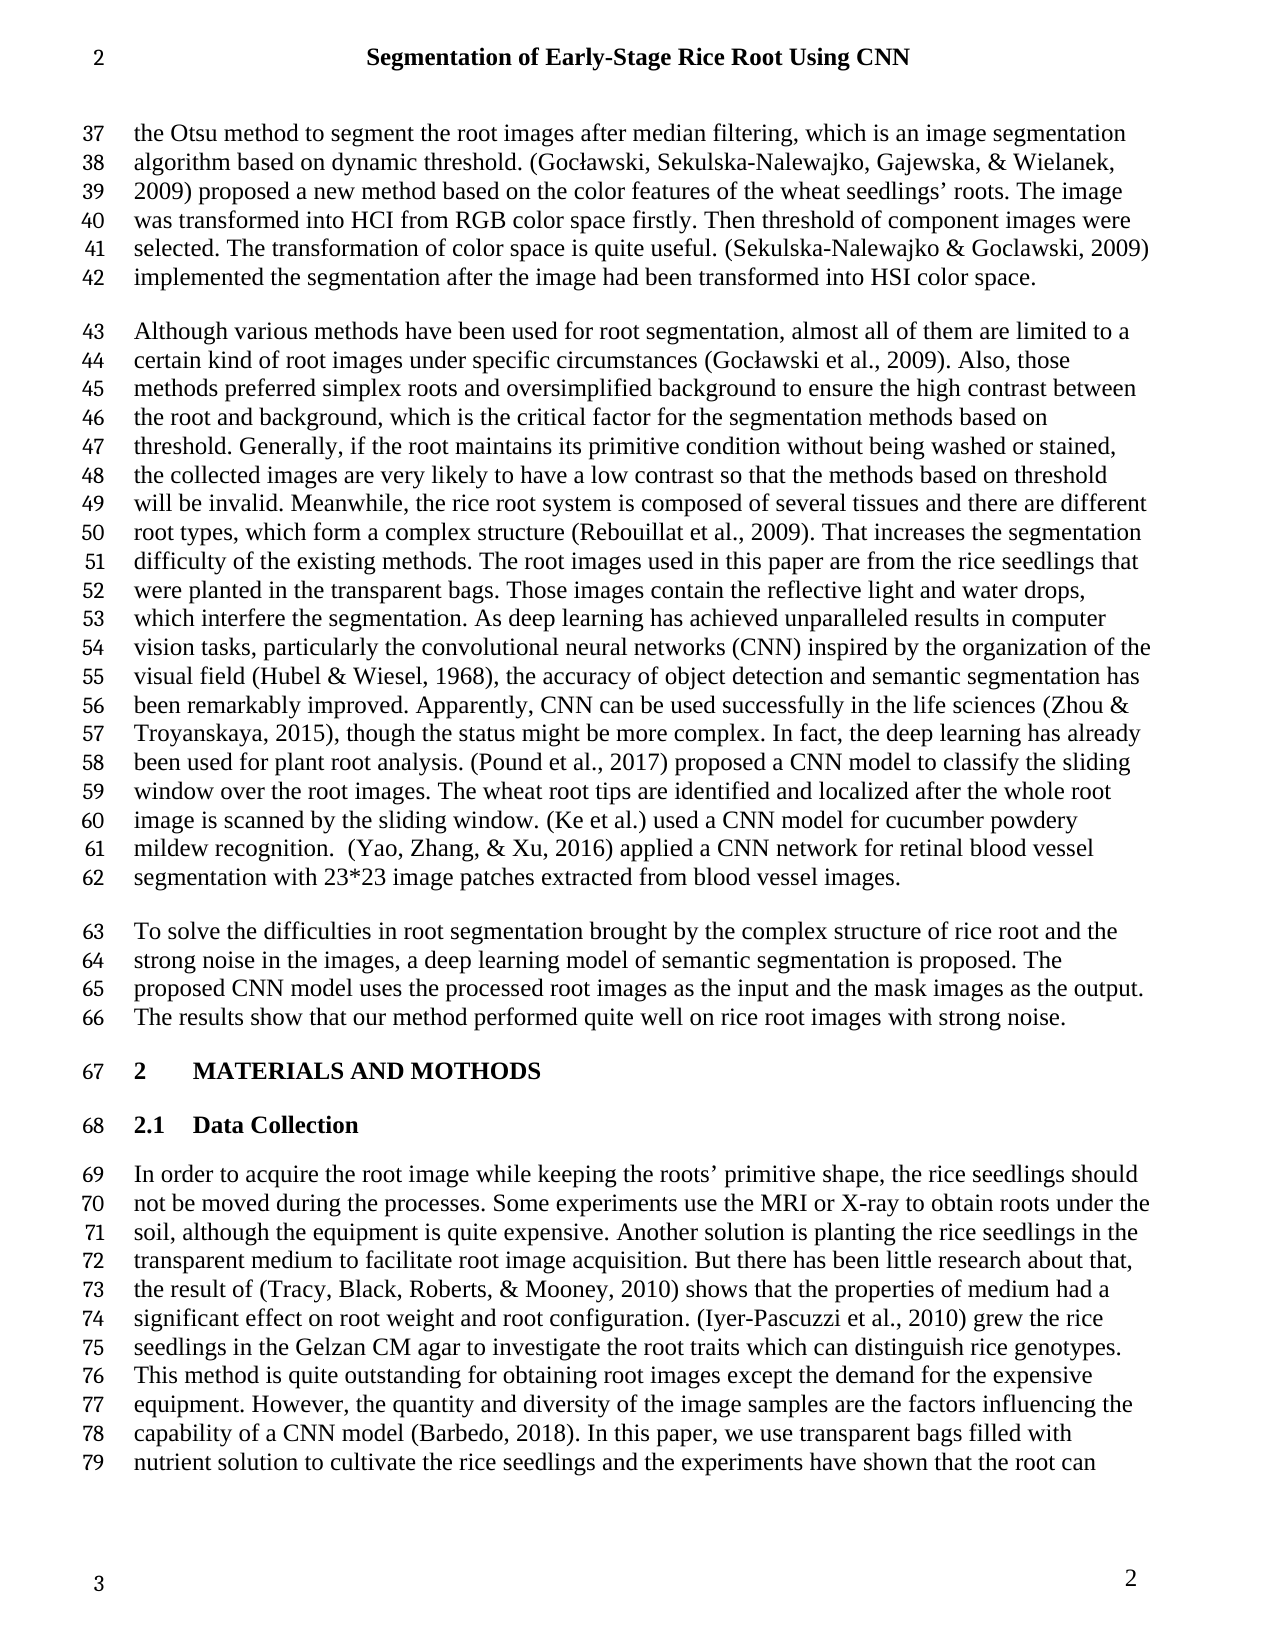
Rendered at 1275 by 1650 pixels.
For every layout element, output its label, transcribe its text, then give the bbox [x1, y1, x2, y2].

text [133, 1159, 1152, 1476]
text Although various methods have been used for root segmentation, almost all of them are limited to a certain kind of root images under specific circumstances (Gocławski et al., 2009). Also, those methods preferred simplex roots and oversimplified background to ensure the high contrast between the root and background, which is the critical factor for the segmentation methods based on threshold. Generally, if the root maintains its primitive condition without being washed or stained, the collected images are very likely to have a low contrast so that the methods based on threshold will be invalid. Meanwhile, the rice root system is composed of several tissues and there are different root types, which form a complex structure (Rebouillat et al., 2009). That increases the segmentation difficulty of the existing methods. The root images used in this paper are from the rice seedlings that were planted in the transparent bags. Those images contain the reflective light and water drops, which interfere the segmentation. As deep learning has achieved unparalleled results in computer vision tasks, particularly the convolutional neural networks (CNN) inspired by the organization of the visual field (Hubel & Wiesel, 1968), the accuracy of object detection and semantic segmentation has been remarkably improved. Apparently, CNN can be used successfully in the life sciences (Zhou & Troyanskaya, 2015), though the status might be more complex. In fact, the deep learning has already been used for plant root analysis. (Pound et al., 2017) proposed a CNN model to classify the sliding window over the root images. The wheat root tips are identified and localized after the whole root image is scanned by the sliding window. (Ke et al.) used a CNN model for cucumber powdery mildew recognition. (Yao, Zhang, & Xu, 2016) applied a CNN network for retinal blood vessel segmentation with 23*23 image patches extracted from blood vessel images. [133, 316, 1152, 891]
subtitle MATERIALS AND MOTHODS [133, 1056, 1152, 1085]
subtitle Data Collection [133, 1110, 1152, 1138]
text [133, 118, 1152, 291]
text To solve the difficulties in root segmentation brought by the complex structure of rice root and the strong noise in the images, a deep learning model of semantic segmentation is proposed. The proposed CNN model uses the processed root images as the input and the mask images as the output. The results show that our method performed quite well on rice root images with strong noise. [133, 916, 1152, 1031]
